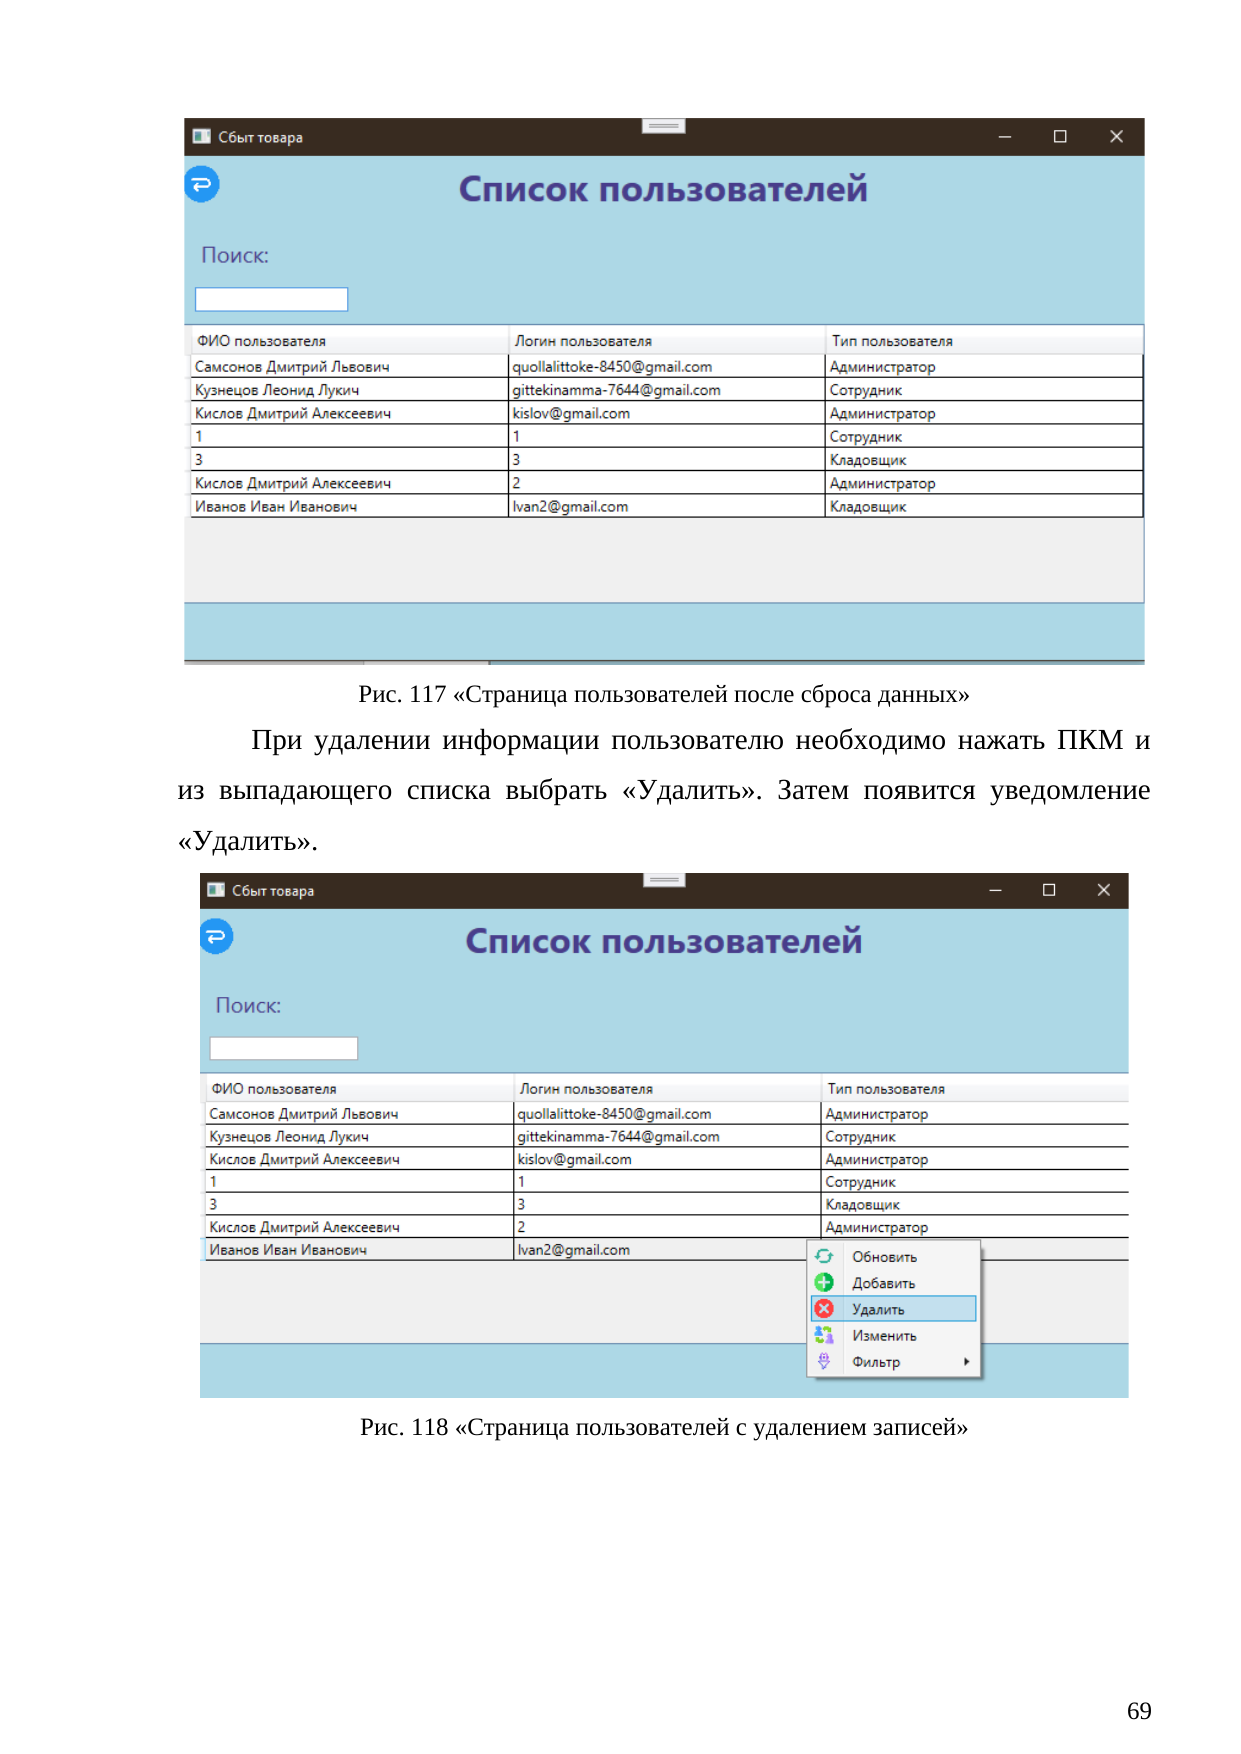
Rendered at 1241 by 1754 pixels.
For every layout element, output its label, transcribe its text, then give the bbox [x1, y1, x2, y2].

text Рис. 117 «Страница пользователей после сброса данных» [177, 679, 1152, 708]
picture [184, 118, 1145, 665]
picture [200, 873, 1129, 1398]
text При удалении информации пользователю необходимо нажать ПКМ и из выпадающего списка выбрать «Удалить». Затем появится уведомление «Удалить». [177, 722, 1152, 856]
text Рис. 118 «Страница пользователей с удалением записей» [177, 1412, 1152, 1441]
